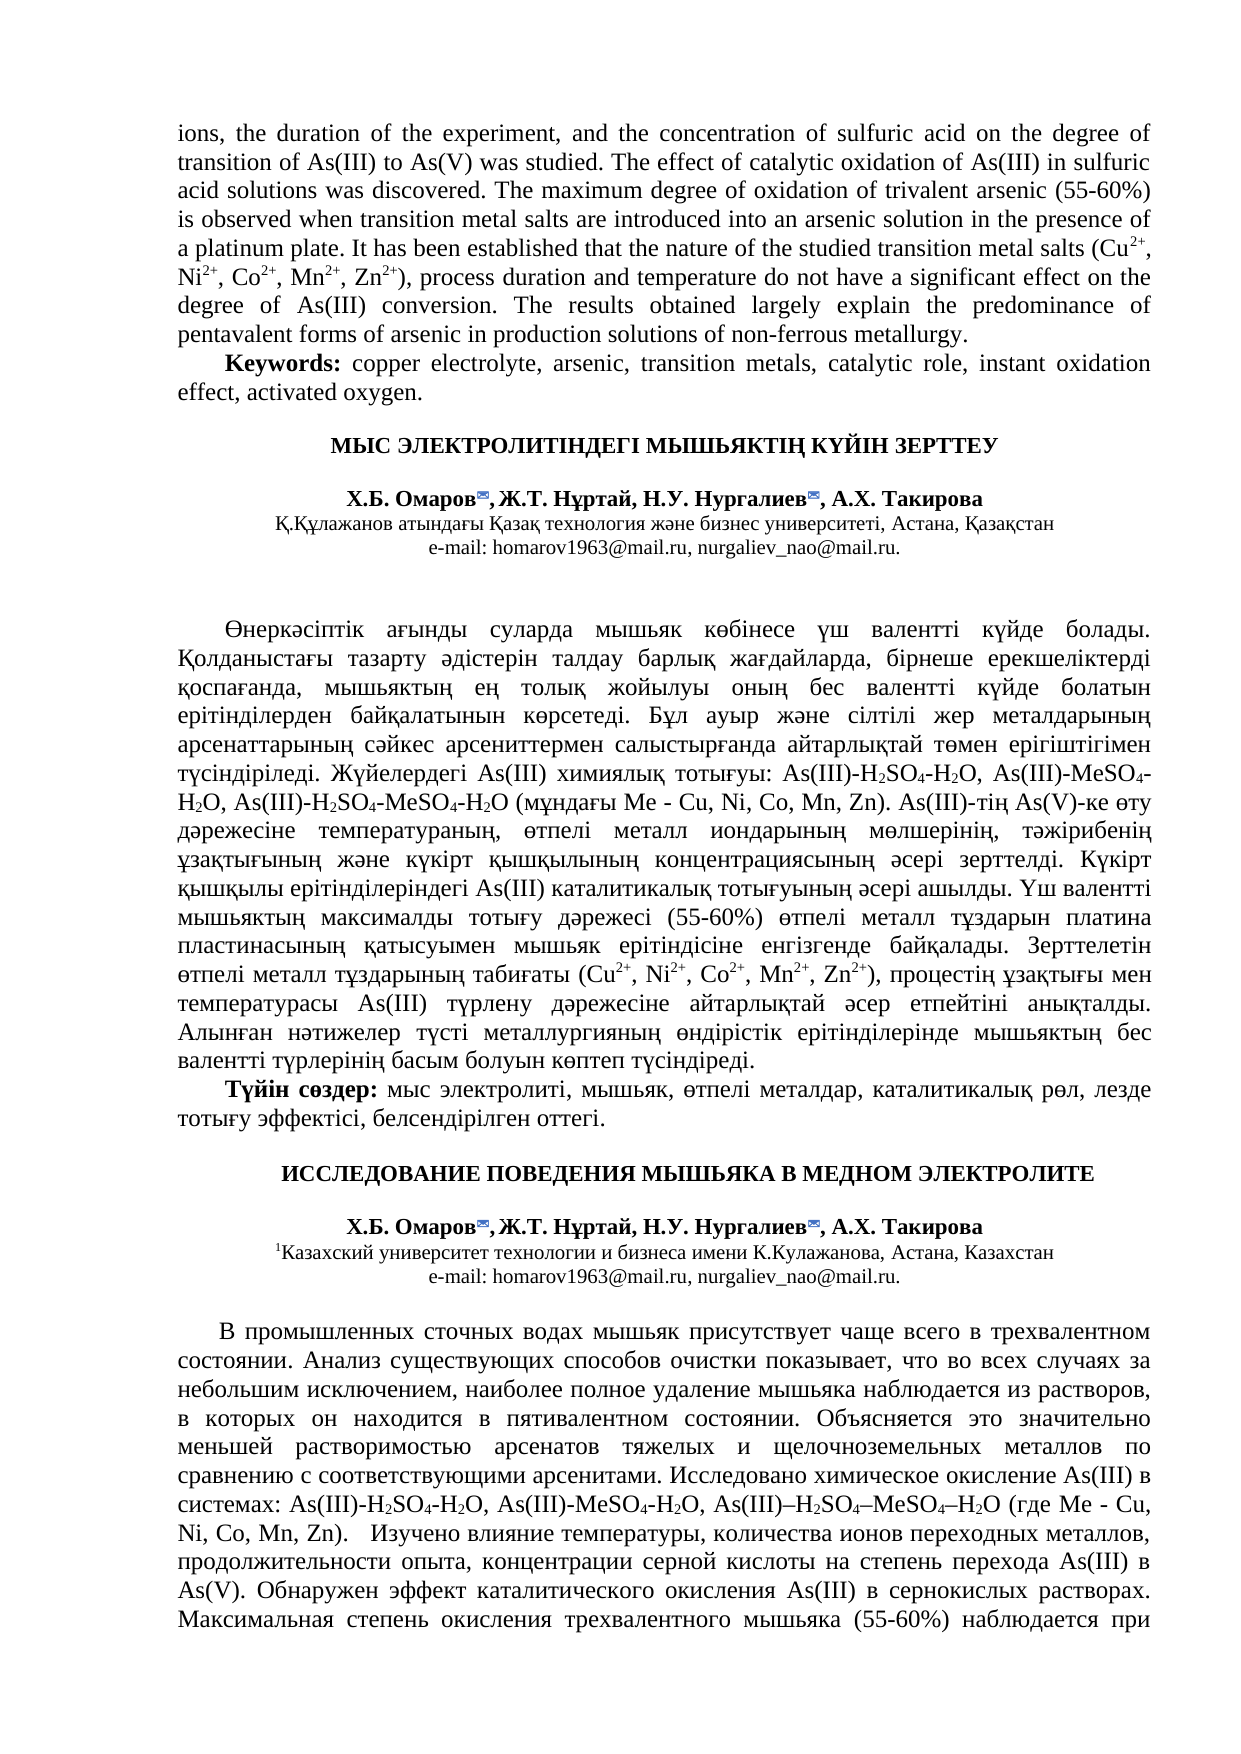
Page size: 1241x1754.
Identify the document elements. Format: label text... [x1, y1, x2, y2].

text Қ.Құлажанов атындағы Қазақ технология және бизнес университеті, Астана, Қазақстан [177, 511, 1152, 535]
text МЫС ЭЛЕКТРОЛИТІНДЕГІ МЫШЬЯКТІҢ КҮЙІН ЗЕРТТЕУ [177, 432, 1152, 458]
text Өнеркәсіптік ағынды суларда мышьяк көбінесе үш валентті күйде болады. Қолданыстағы тазарту әдістерін талдау барлық жағдайларда, бірнеше ерекшеліктерді қоспағанда, мышьяктың ең толық жойылуы оның бес валентті күйде болатын ерітінділерден байқалатынын көрсетеді. Бұл ауыр және сілтілі жер металдарының арсенаттарының сәйкес арсениттермен салыстырғанда айтарлықтай төмен ерігіштігімен түсіндіріледі. Жүйелердегі As(III) химиялық тотығуы: As(III)-H2SO4-H2O, As(III)-MeSO4-H2O, As(III)-H2SO4-MeSO4-H2O (мұндағы Me - Cu, Ni, Co, Mn, Zn). As(III)-тің As(V)-ке өту дәрежесіне температураның, өтпелі металл иондарының мөлшерінің, тәжірибенің ұзақтығының және күкірт қышқылының концентрациясының әсері зерттелді. Күкірт қышқылы ерітінділеріндегі As(III) каталитикалық тотығуының әсері ашылды. Үш валентті мышьяктың максималды тотығу дәрежесі (55-60%) өтпелі металл тұздарын платина пластинасының қатысуымен мышьяк ерітіндісіне енгізгенде байқалады. Зерттелетін өтпелі металл тұздарының табиғаты (Cu2+, Ni2+, Co2+, Mn2+, Zn2+), процестің ұзақтығы мен температурасы As(III) түрлену дәрежесіне айтарлықтай әсер етпейтіні анықталды. Алынған нәтижелер түсті металлургияның өндірістік ерітінділерінде мышьяктың бес валентті түрлерінің басым болуын көптеп түсіндіреді. [177, 614, 1152, 1074]
text Keywords: copper electrolyte, arsenic, transition metals, catalytic role, instant oxidation effect, activated oxygen. [177, 348, 1152, 406]
text e-mail: homarov1963@mail.ru, nurgaliev_nao@mail.ru. [177, 535, 1152, 559]
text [177, 118, 1152, 348]
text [177, 1316, 1152, 1633]
text Х.Б. Омаров, Ж.Т. Нұртай, Н.У. Нургалиев, А.Х. Такирова [177, 485, 1152, 511]
text e-mail: homarov1963@mail.ru, nurgaliev_nao@mail.ru. [177, 1264, 1152, 1288]
text Түйін сөздер: мыс электролиті, мышьяк, өтпелі металдар, каталитикалық рөл, лезде тотығу эффектісі, белсендірілген оттегі. [177, 1074, 1152, 1132]
text Х.Б. Омаров, Ж.Т. Нұртай, Н.У. Нургалиев, А.Х. Такирова [177, 1213, 1152, 1239]
text 1Казахский университет технологии и бизнеса имени К.Кулажанова, Астана, Казахстан [177, 1239, 1152, 1264]
text ИССЛЕДОВАНИЕ ПОВЕДЕНИЯ МЫШЬЯКА В МЕДНОМ ЭЛЕКТРОЛИТЕ [177, 1161, 1152, 1187]
